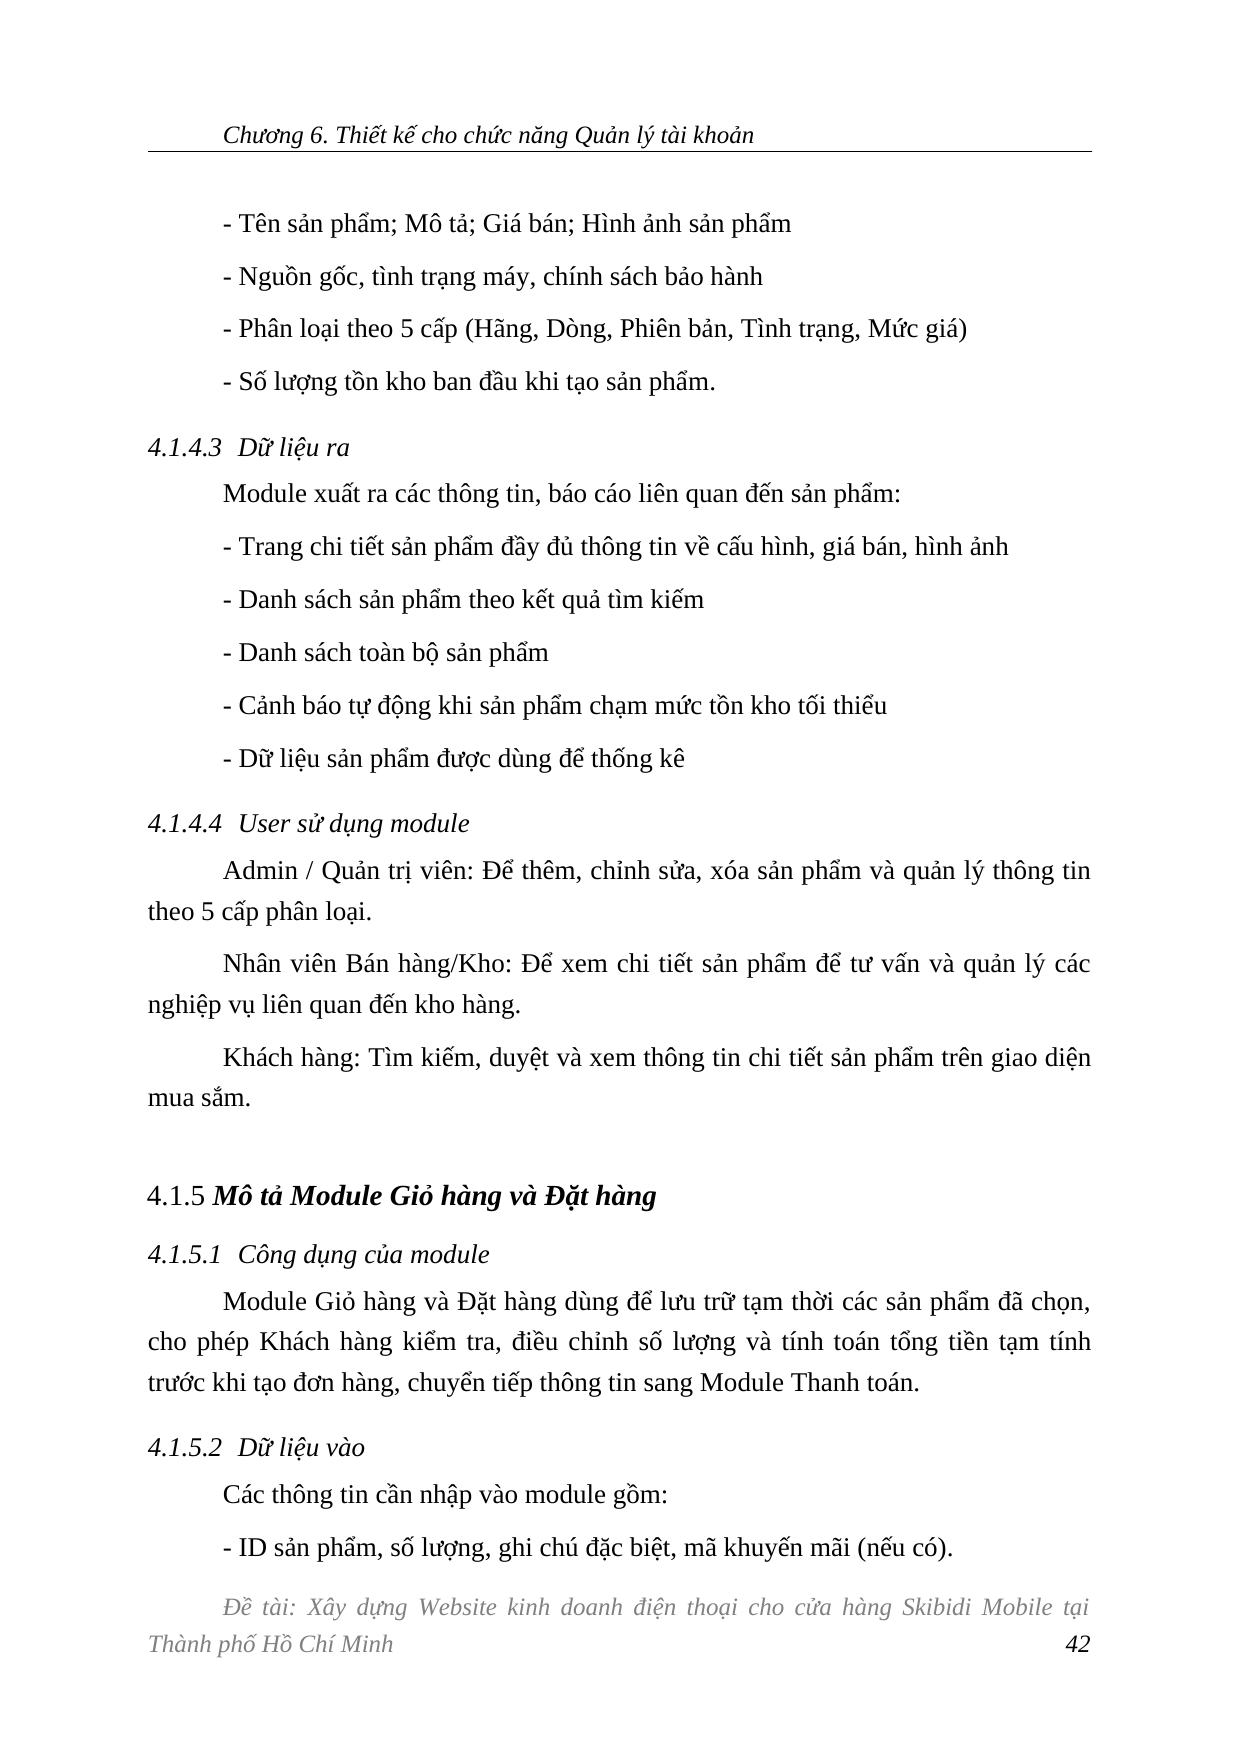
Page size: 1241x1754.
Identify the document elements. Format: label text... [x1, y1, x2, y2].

text Admin / Quản trị viên: Để thêm, chỉnh sửa, xóa sản phẩm và quản lý thông tin theo 5 cấp phân loại. [148, 854, 1092, 926]
text - Phân loại theo 5 cấp (Hãng, Dòng, Phiên bản, Tình trạng, Mức giá) [148, 313, 1092, 344]
text - Trang chi tiết sản phẩm đầy đủ thông tin về cấu hình, giá bán, hình ảnh [148, 531, 1092, 562]
text - Số lượng tồn kho ban đầu khi tạo sản phẩm. [148, 366, 1092, 397]
text Nhân viên Bán hàng/Kho: Để xem chi tiết sản phẩm để tư vấn và quản lý các nghiệp vụ liên quan đến kho hàng. [148, 948, 1092, 1019]
text Khách hàng: Tìm kiếm, duyệt và xem thông tin chi tiết sản phẩm trên giao diện mua sắm. [148, 1041, 1092, 1112]
subtitle Dữ liệu ra [148, 431, 1092, 462]
text - Danh sách toàn bộ sản phẩm [148, 636, 1092, 667]
text - Danh sách sản phẩm theo kết quả tìm kiếm [148, 583, 1092, 614]
text Module xuất ra các thông tin, báo cáo liên quan đến sản phẩm: [148, 478, 1092, 509]
text Module Giỏ hàng và Đặt hàng dùng để lưu trữ tạm thời các sản phẩm đã chọn, cho phép Khách hàng kiểm tra, điều chỉnh số lượng và tính toán tổng tiền tạm tính trước khi tạo đơn hàng, chuyển tiếp thông tin sang Module Thanh toán. [148, 1285, 1092, 1397]
text - Dữ liệu sản phẩm được dùng để thống kê [148, 742, 1092, 773]
text - Tên sản phẩm; Mô tả; Giá bán; Hình ảnh sản phẩm [148, 207, 1092, 238]
text - Nguồn gốc, tình trạng máy, chính sách bảo hành [148, 260, 1092, 291]
subtitle Công dụng của module [148, 1238, 1092, 1269]
subtitle Mô tả Module Giỏ hàng và Đặt hàng [147, 1172, 1092, 1213]
text - ID sản phẩm, số lượng, ghi chú đặc biệt, mã khuyến mãi (nếu có). [148, 1531, 1092, 1562]
subtitle User sử dụng module [148, 808, 1092, 839]
text Các thông tin cần nhập vào module gồm: [148, 1478, 1092, 1509]
subtitle Dữ liệu vào [148, 1431, 1092, 1462]
text - Cảnh báo tự động khi sản phẩm chạm mức tồn kho tối thiểu [148, 689, 1092, 720]
